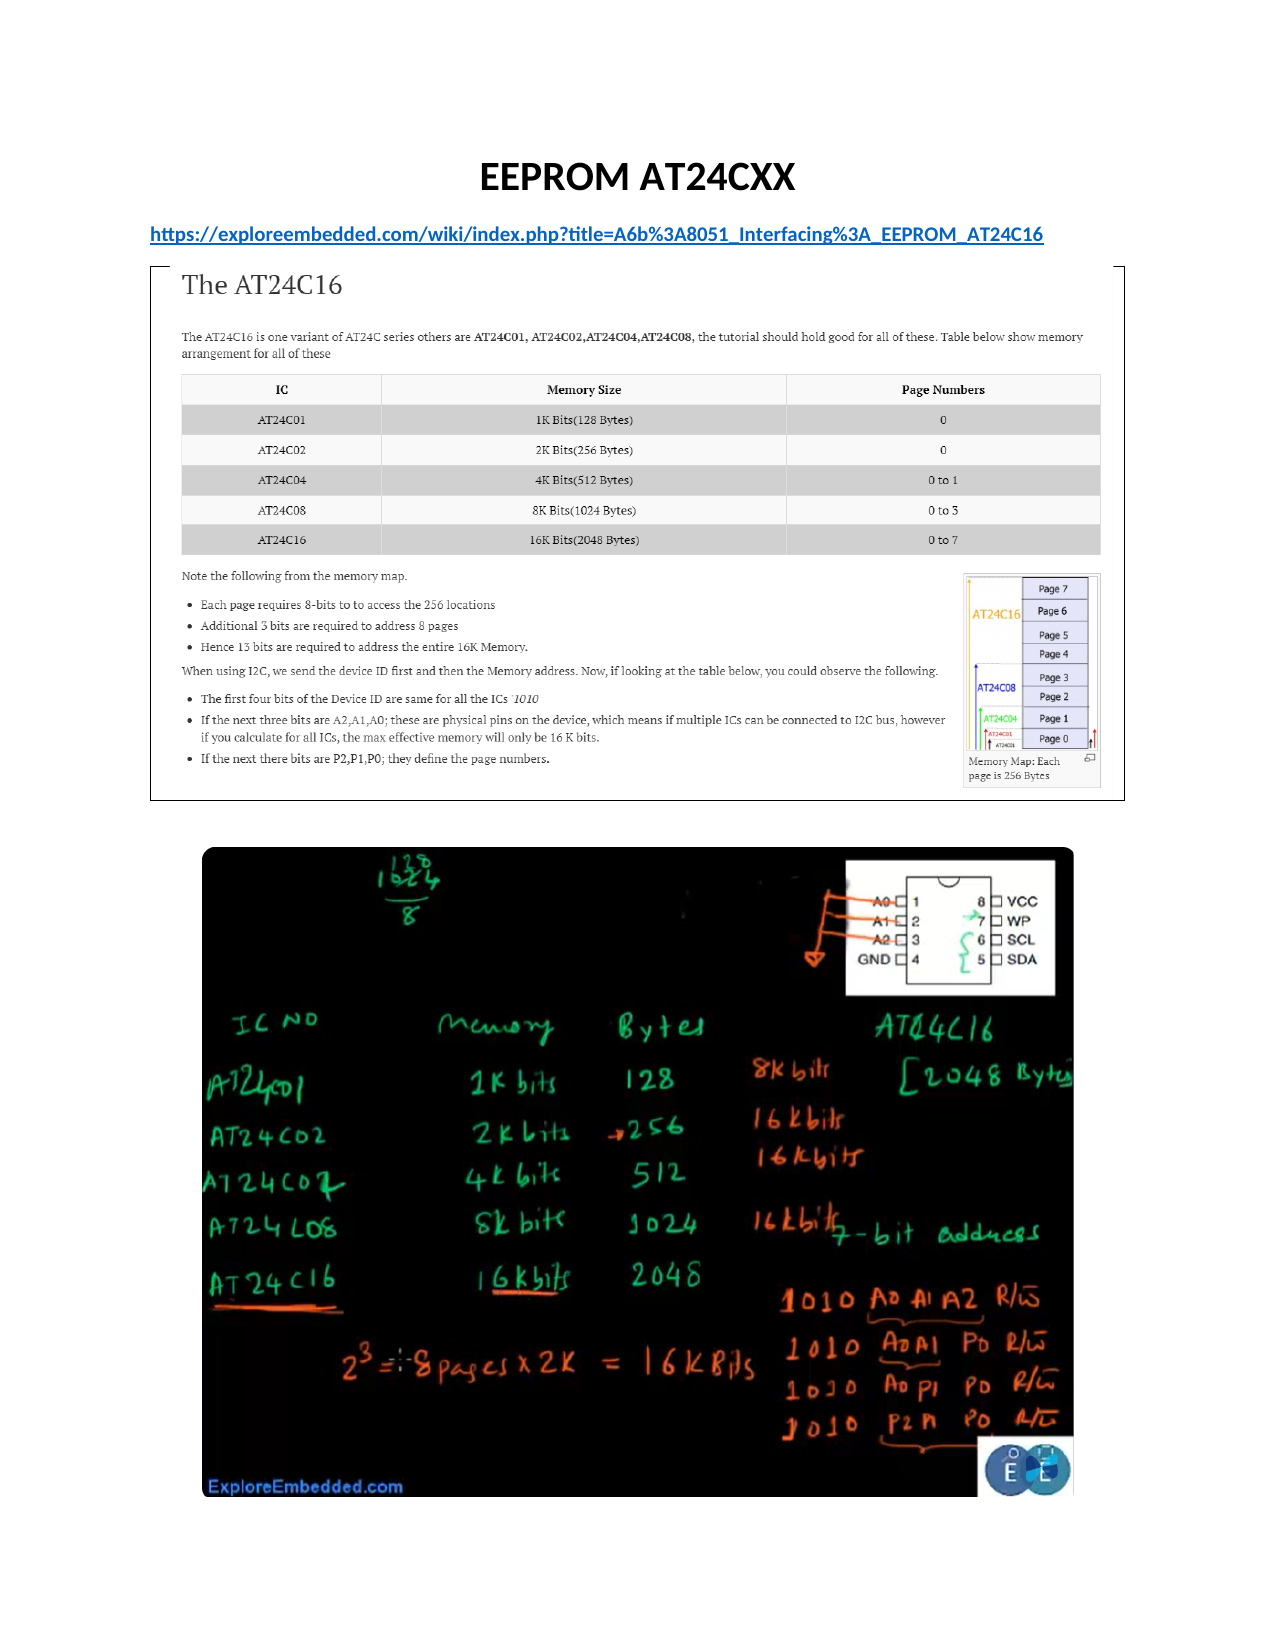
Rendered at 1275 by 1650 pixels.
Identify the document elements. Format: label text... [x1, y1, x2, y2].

text EEPROM AT24CXX [150, 150, 1125, 201]
table_header [151, 267, 169, 800]
table_header [1114, 267, 1124, 800]
picture [201, 847, 1074, 1497]
text https://exploreembedded.com/wiki/index.php?title=A6b%3A8051_Interfacing%3A_EEPROM_AT24C16 [150, 222, 1125, 247]
picture [169, 266, 1114, 800]
